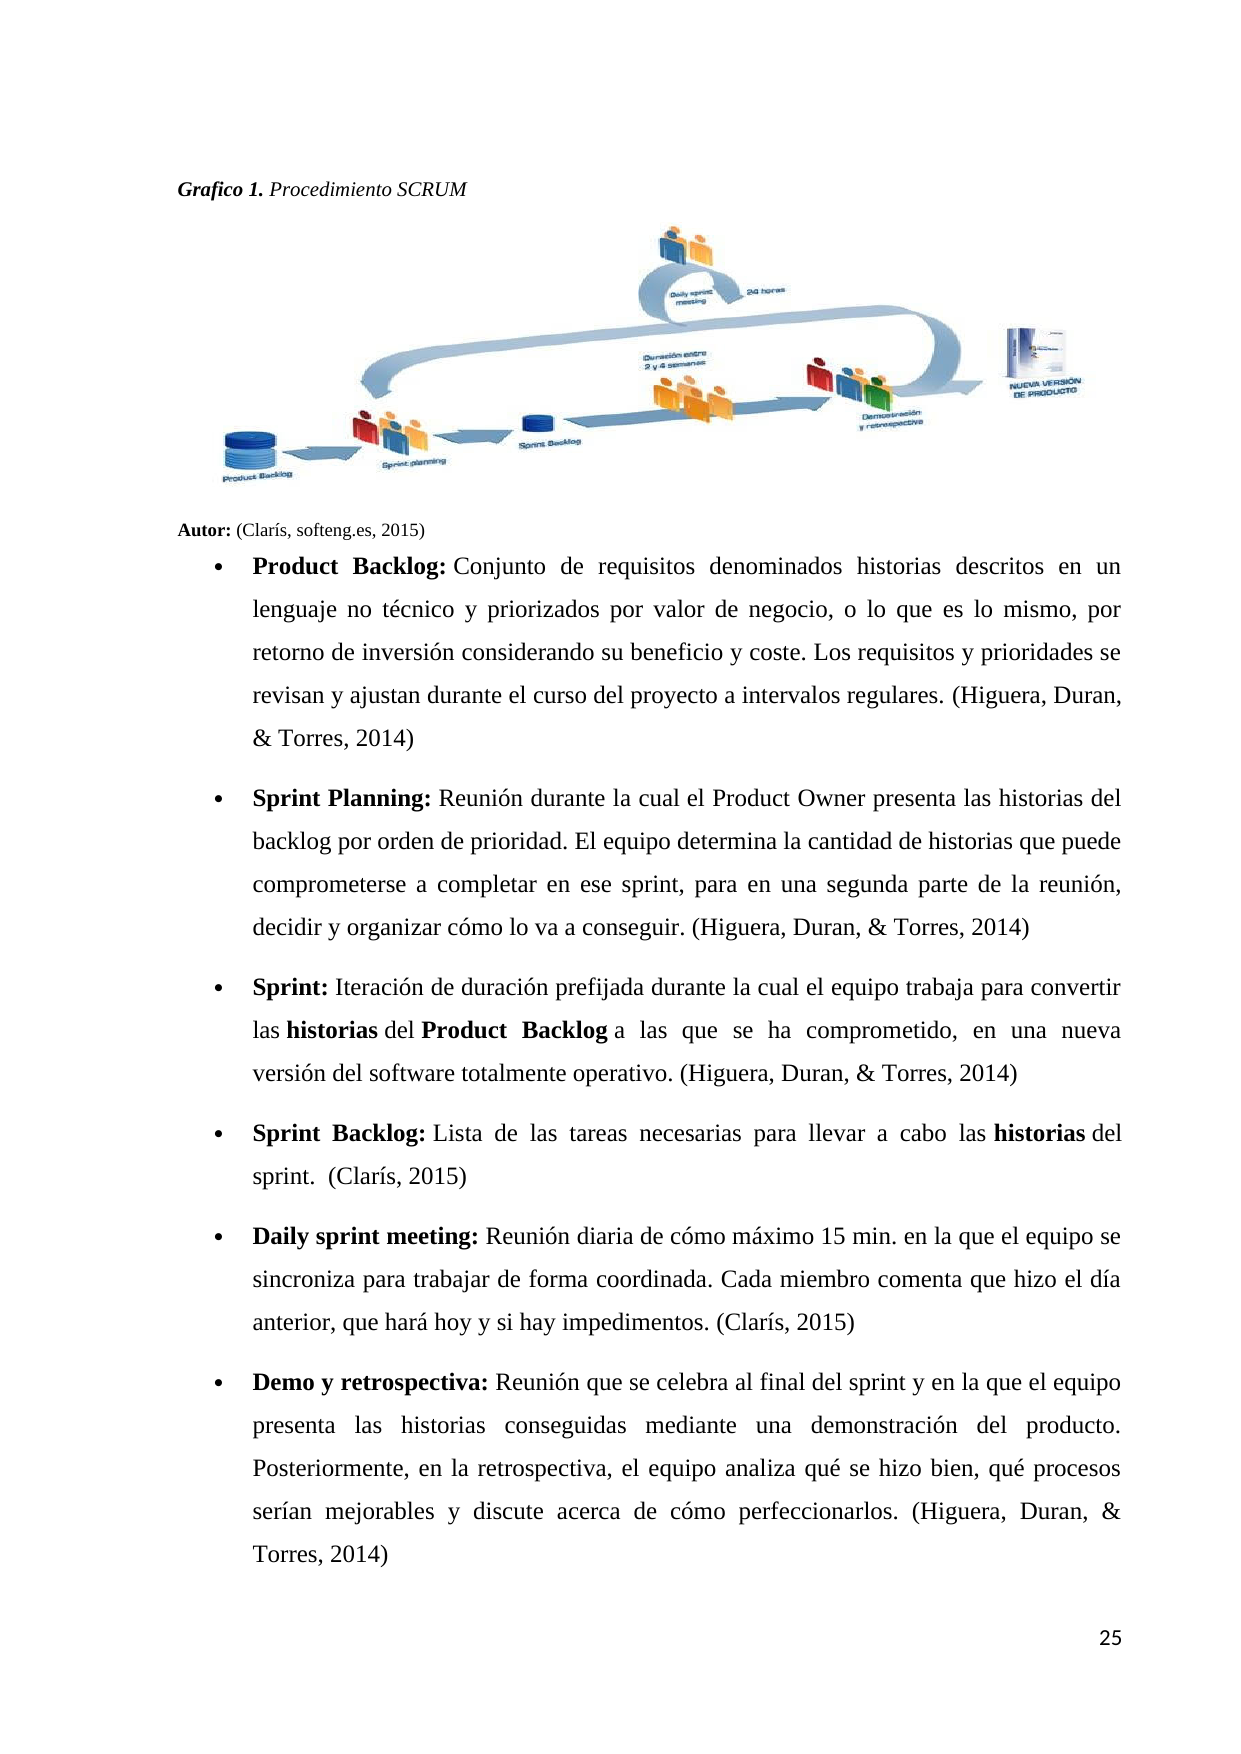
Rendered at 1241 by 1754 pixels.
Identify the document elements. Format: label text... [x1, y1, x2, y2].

list Sprint: Iteración de duración prefijada durante la cual el equipo trabaja para convertir las historias del Product Backlog a las que se ha comprometido, en una nueva versión del software totalmente operativo. (Higuera, Duran, & Torres, 2014) [215, 972, 1122, 1087]
text Autor: [177, 518, 1122, 540]
list Daily sprint meeting: Reunión diaria de cómo máximo 15 min. en la que el equipo se sincroniza para trabajar de forma coordinada. Cada miembro comenta que hizo el día anterior, que hará hoy y si hay impedimentos. (Clarís, 2015) [215, 1221, 1122, 1336]
list Demo y retrospectiva: Reunión que se celebra al final del sprint y en la que el equipo presenta las historias conseguidas mediante una demonstración del producto. Posteriormente, en la retrospectiva, el equipo analiza qué se hizo bien, qué procesos serían mejorables y discute acerca de cómo perfeccionarlos. (Higuera, Duran, & Torres, 2014) [215, 1367, 1122, 1568]
text Grafico 1. Procedimiento SCRUM [177, 177, 1122, 201]
list Sprint Backlog: Lista de las tareas necesarias para llevar a cabo las historias del sprint. (Clarís, 2015) [215, 1118, 1122, 1190]
list Product Backlog: Conjunto de requisitos denominados historias descritos en un lenguaje no técnico y priorizados por valor de negocio, o lo que es lo mismo, por retorno de inversión considerando su beneficio y coste. Los requisitos y prioridades se revisan y ajustan durante el curso del proyecto a intervalos regulares. [215, 551, 1122, 752]
picture [202, 222, 1098, 488]
list Sprint Planning: Reunión durante la cual el Product Owner presenta las historias del backlog por orden de prioridad. El equipo determina la cantidad de historias que puede comprometerse a completar en ese sprint, para en una segunda parte de la reunión, decidir y organizar cómo lo va a conseguir. (Higuera, Duran, & Torres, 2014) [215, 783, 1122, 941]
